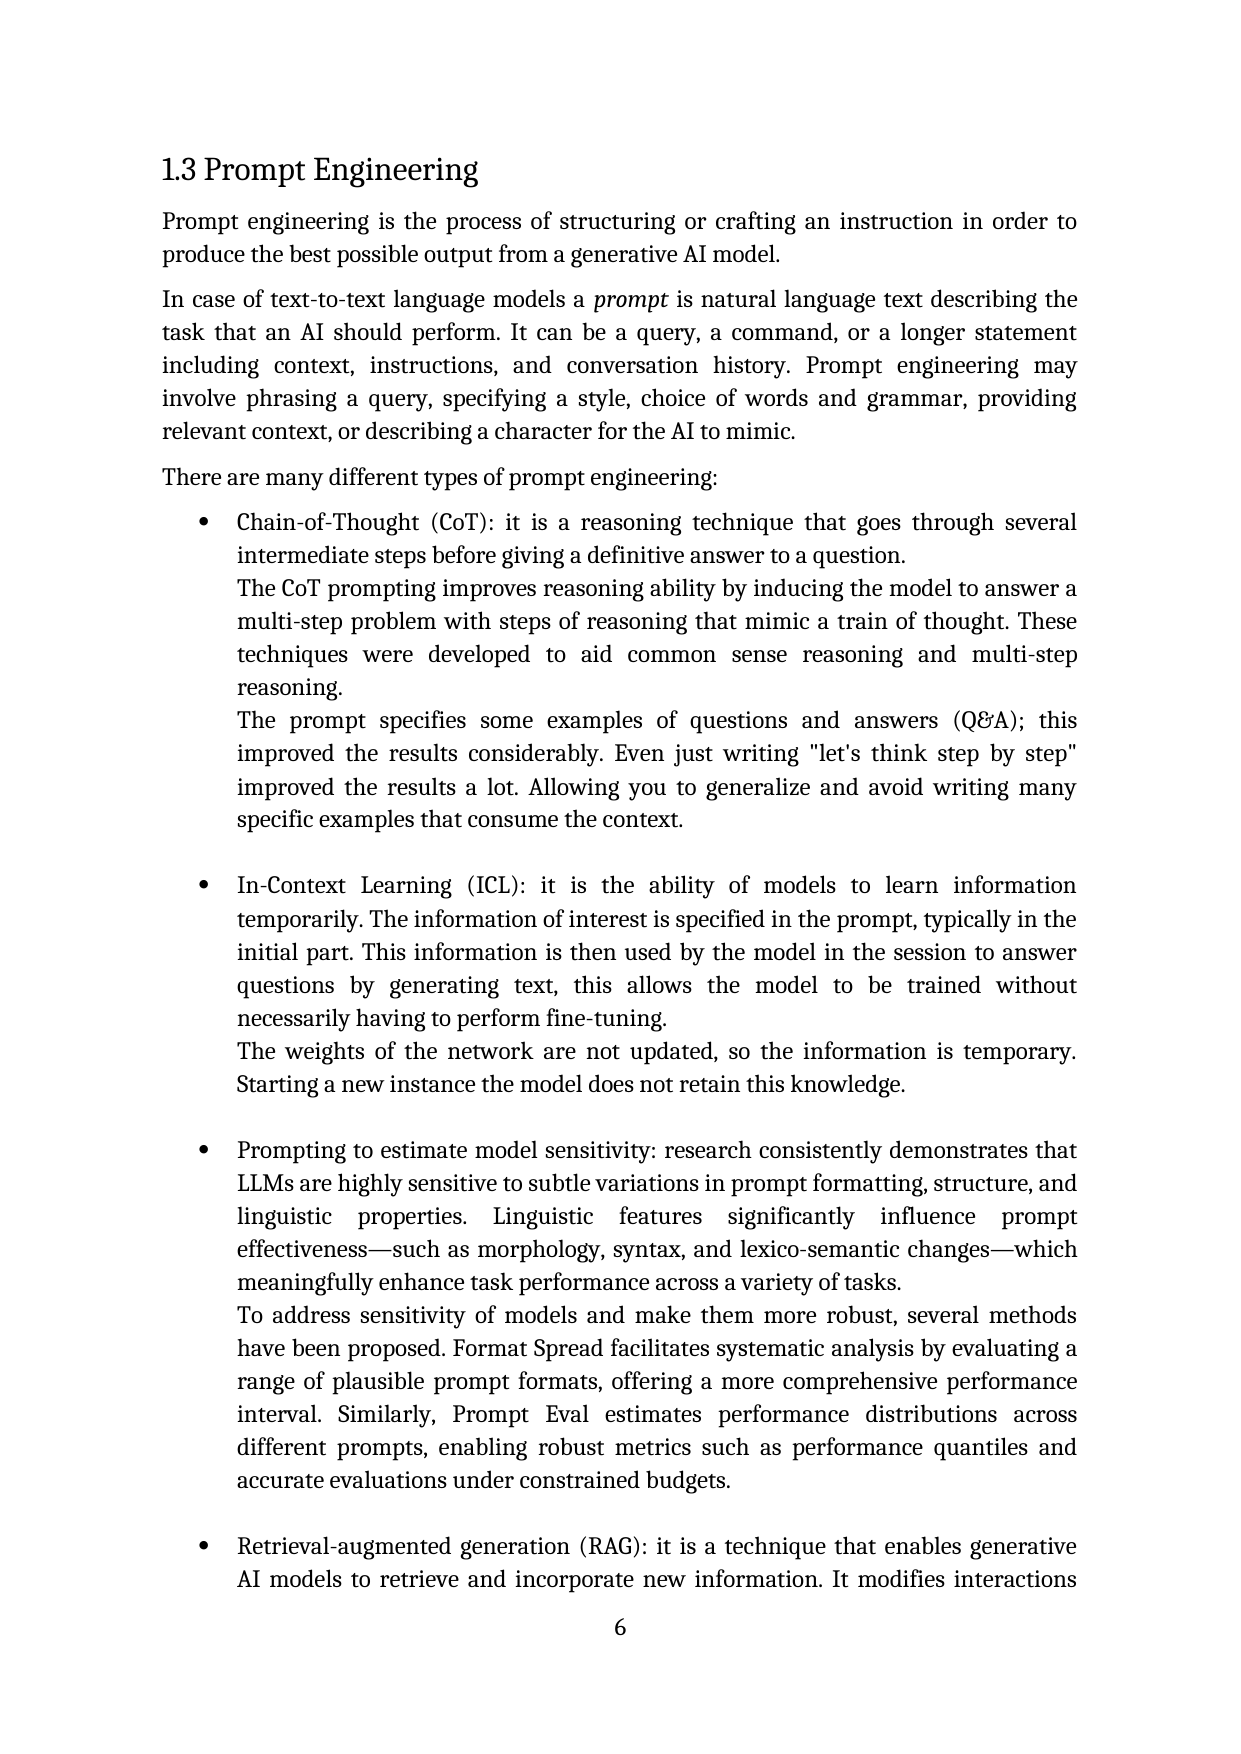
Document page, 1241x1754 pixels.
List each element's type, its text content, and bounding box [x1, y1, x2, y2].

list The CoT prompting improves reasoning ability by inducing the model to answer a multi-step problem with steps of reasoning that mimic a train of thought. These techniques were developed to aid common sense reasoning and multi-step reasoning. [237, 574, 1078, 702]
text Prompt engineering is the process of structuring or crafting an instruction in order to produce the best possible output from a generative AI model. [162, 207, 1078, 268]
list The prompt specifies some examples of questions and answers (Q&A); this improved the results considerably. Even just writing "let's think step by step" improved the results a lot. Allowing you to generalize and avoid writing many specific examples that consume the context. [237, 706, 1078, 834]
text In case of text-to-text language models a prompt is natural language text describing the task that an AI should perform. It can be a query, a command, or a longer statement including context, instructions, and conversation history. Prompt engineering may involve phrasing a query, specifying a style, choice of words and grammar, providing relevant context, or describing a character for the AI to mimic. [162, 285, 1078, 446]
list In-Context Learning (ICL): it is the ability of models to learn information temporarily. The information of interest is specified in the prompt, typically in the initial part. This information is then used by the model in the session to answer questions by generating text, this allows the model to be trained without necessarily having to perform fine-tuning. [199, 871, 1078, 1032]
subtitle 1.3 Prompt Engineering [162, 150, 1078, 188]
list The weights of the network are not updated, so the information is temporary. Starting a new instance the model does not retain this knowledge. [237, 1037, 1078, 1098]
text There are many different types of prompt engineering: [162, 463, 1078, 491]
list To address sensitivity of models and make them more robust, several methods have been proposed. Format Spread facilitates systematic analysis by evaluating a range of plausible prompt formats, offering a more comprehensive performance interval. Similarly, Prompt Eval estimates performance distributions across different prompts, enabling robust metrics such as performance quantiles and accurate evaluations under constrained budgets. [237, 1301, 1078, 1494]
list Prompting to estimate model sensitivity: research consistently demonstrates that LLMs are highly sensitive to subtle variations in prompt formatting, structure, and linguistic properties. Linguistic features significantly influence prompt effectiveness—such as morphology, syntax, and lexico-semantic changes—which meaningfully enhance task performance across a variety of tasks. [199, 1136, 1078, 1296]
list Chain-of-Thought (CoT): it is a reasoning technique that goes through several intermediate steps before giving a definitive answer to a question. [199, 508, 1078, 570]
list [199, 1532, 1078, 1594]
